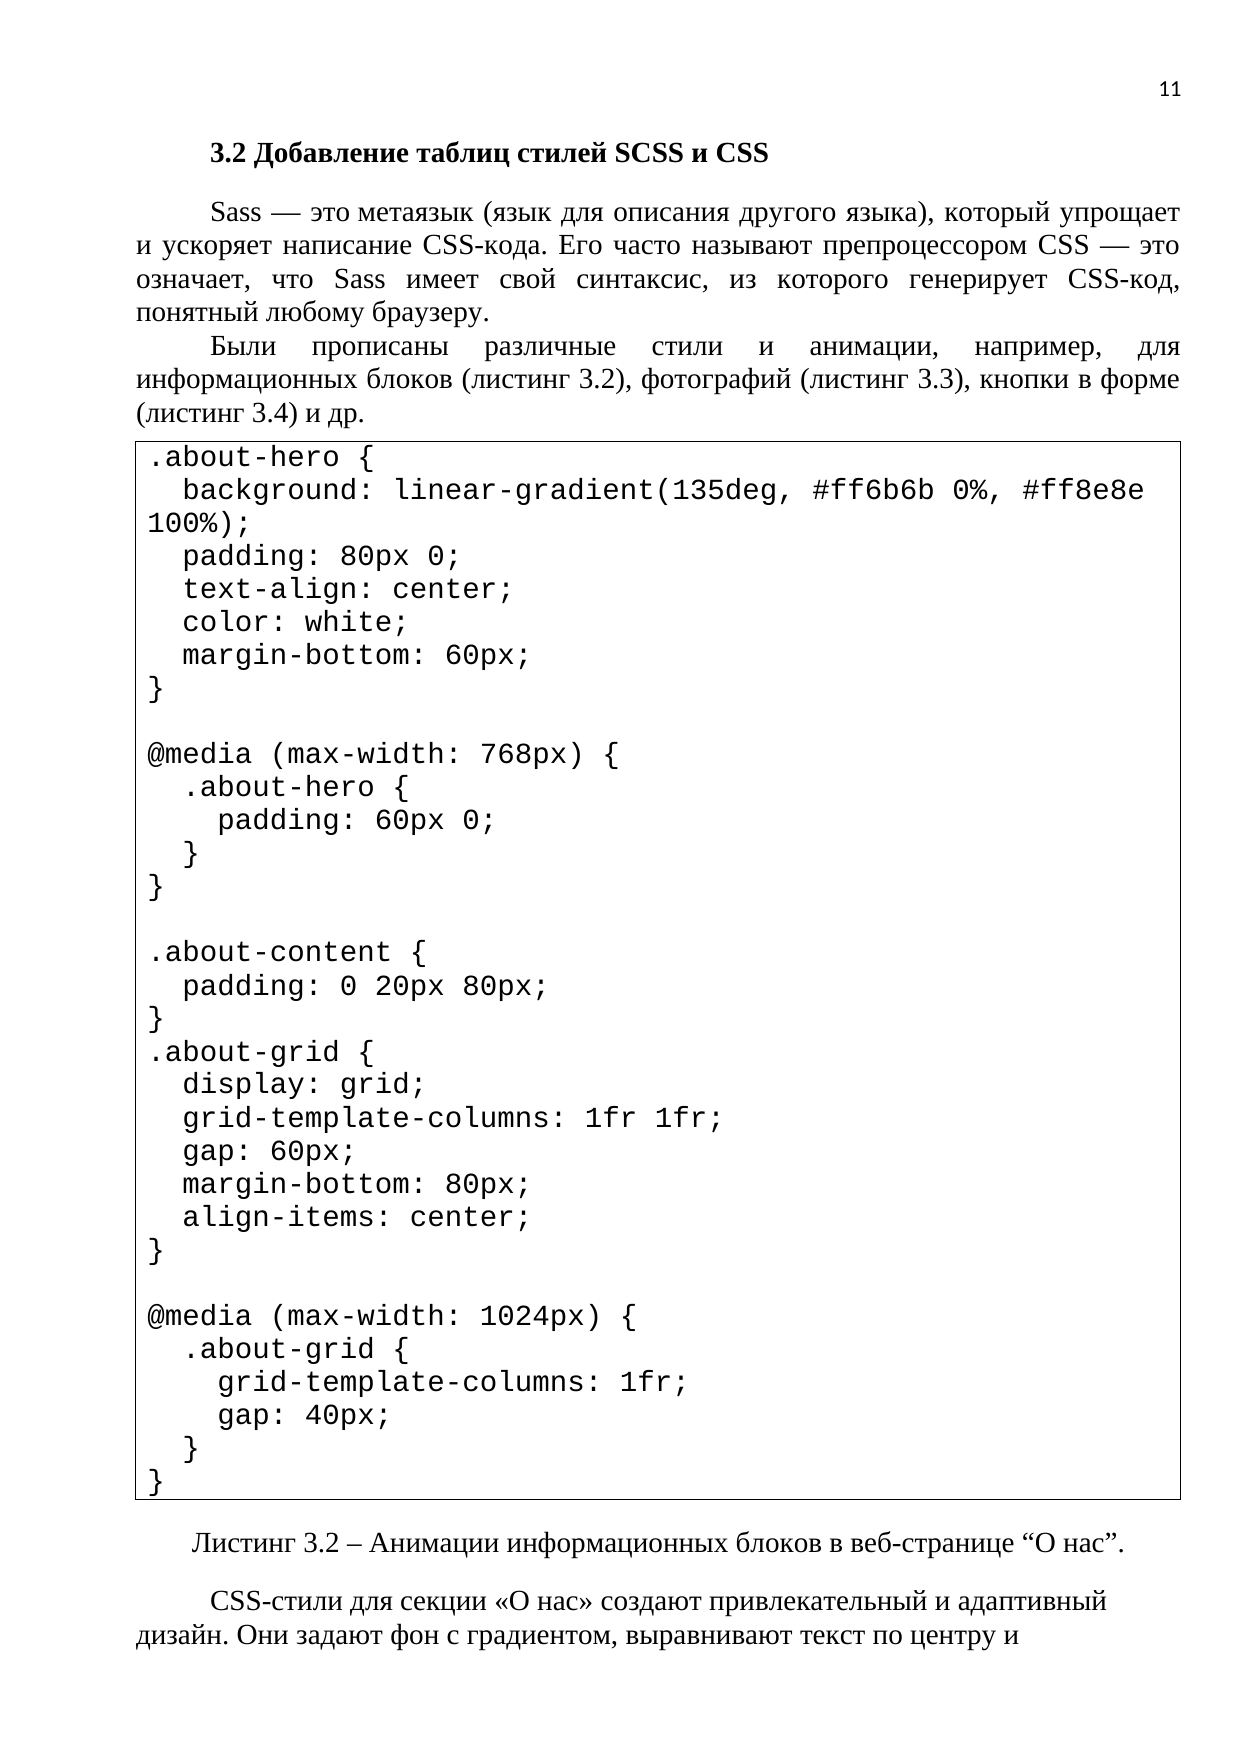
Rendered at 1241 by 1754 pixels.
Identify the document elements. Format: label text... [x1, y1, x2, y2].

text 3.2 Добавление таблиц стилей SCSS и CSS [136, 135, 1181, 169]
text Были прописаны различные стили и анимации, например, для информационных блоков (листинг 3.2), фотографий (листинг 3.3), кнопки в форме (листинг 3.4) и др. [136, 328, 1181, 429]
table_header .about-hero { background: linear-gradient(135deg, #ff6b6b 0%, #ff8e8e 100%); padding: 80px 0; text-align: center; color: white; margin-bottom: 60px; } @media (max-width: 768px) { .about-hero { padding: 60px 0; } } .about-content { padding: 0 20px 80px; } .about-grid { display: grid; grid-template-columns: 1fr 1fr; gap: 60px; margin-bottom: 80px; align-items: center; } @media (max-width: 1024px) { .about-grid { grid-template-columns: 1fr; gap: 40px; } } [136, 442, 1180, 1499]
text Sass — это метаязык (язык для описания другого языка), который упрощает и ускоряет написание CSS-кода. Его часто называют препроцессором CSS — это означает, что Sass имеет свой синтаксис, из которого генерирует CSS-код, понятный любому браузеру. [136, 194, 1181, 328]
text Листинг 3.2 – Анимации информационных блоков в веб-странице “О нас”. [136, 1525, 1181, 1558]
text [136, 1583, 1181, 1651]
